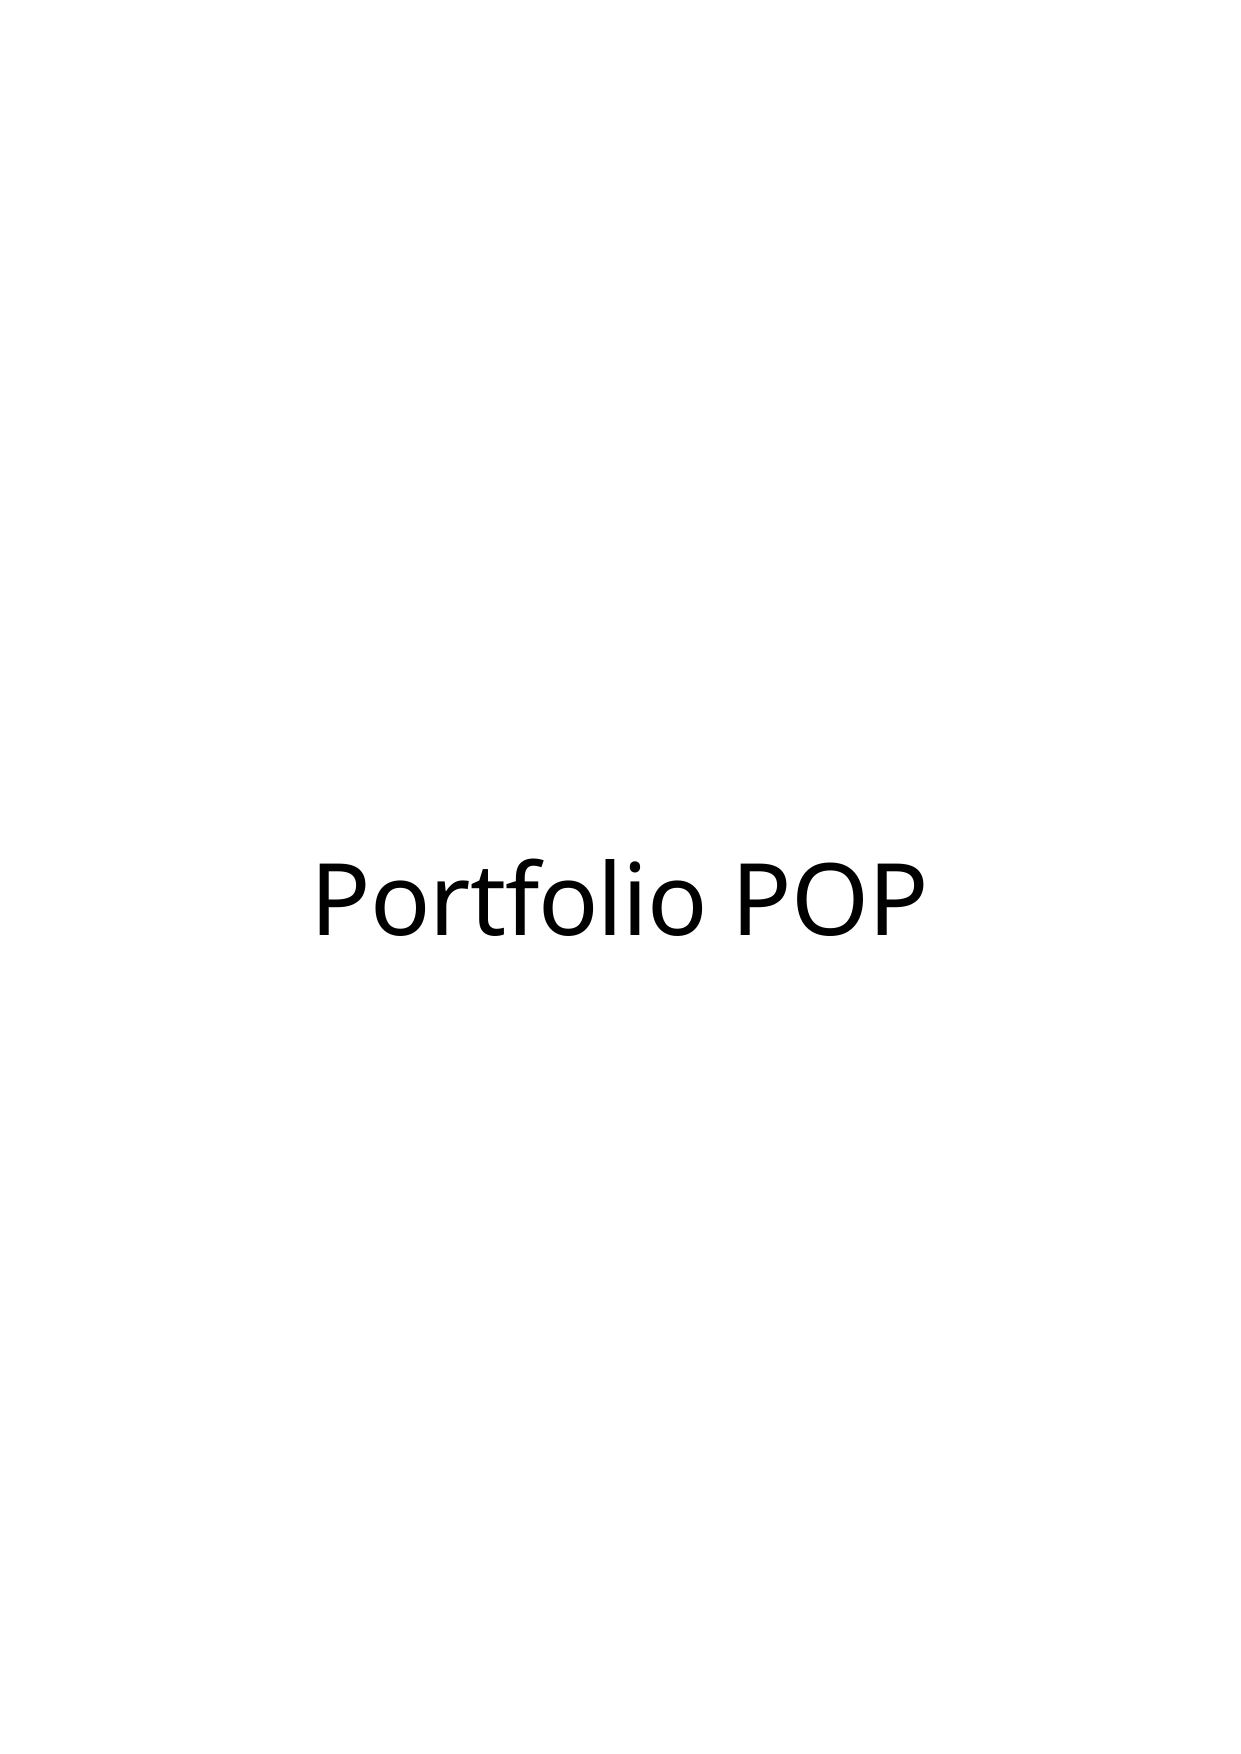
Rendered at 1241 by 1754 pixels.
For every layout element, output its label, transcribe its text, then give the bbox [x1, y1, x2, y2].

title Portfolio POP [148, 829, 1093, 965]
